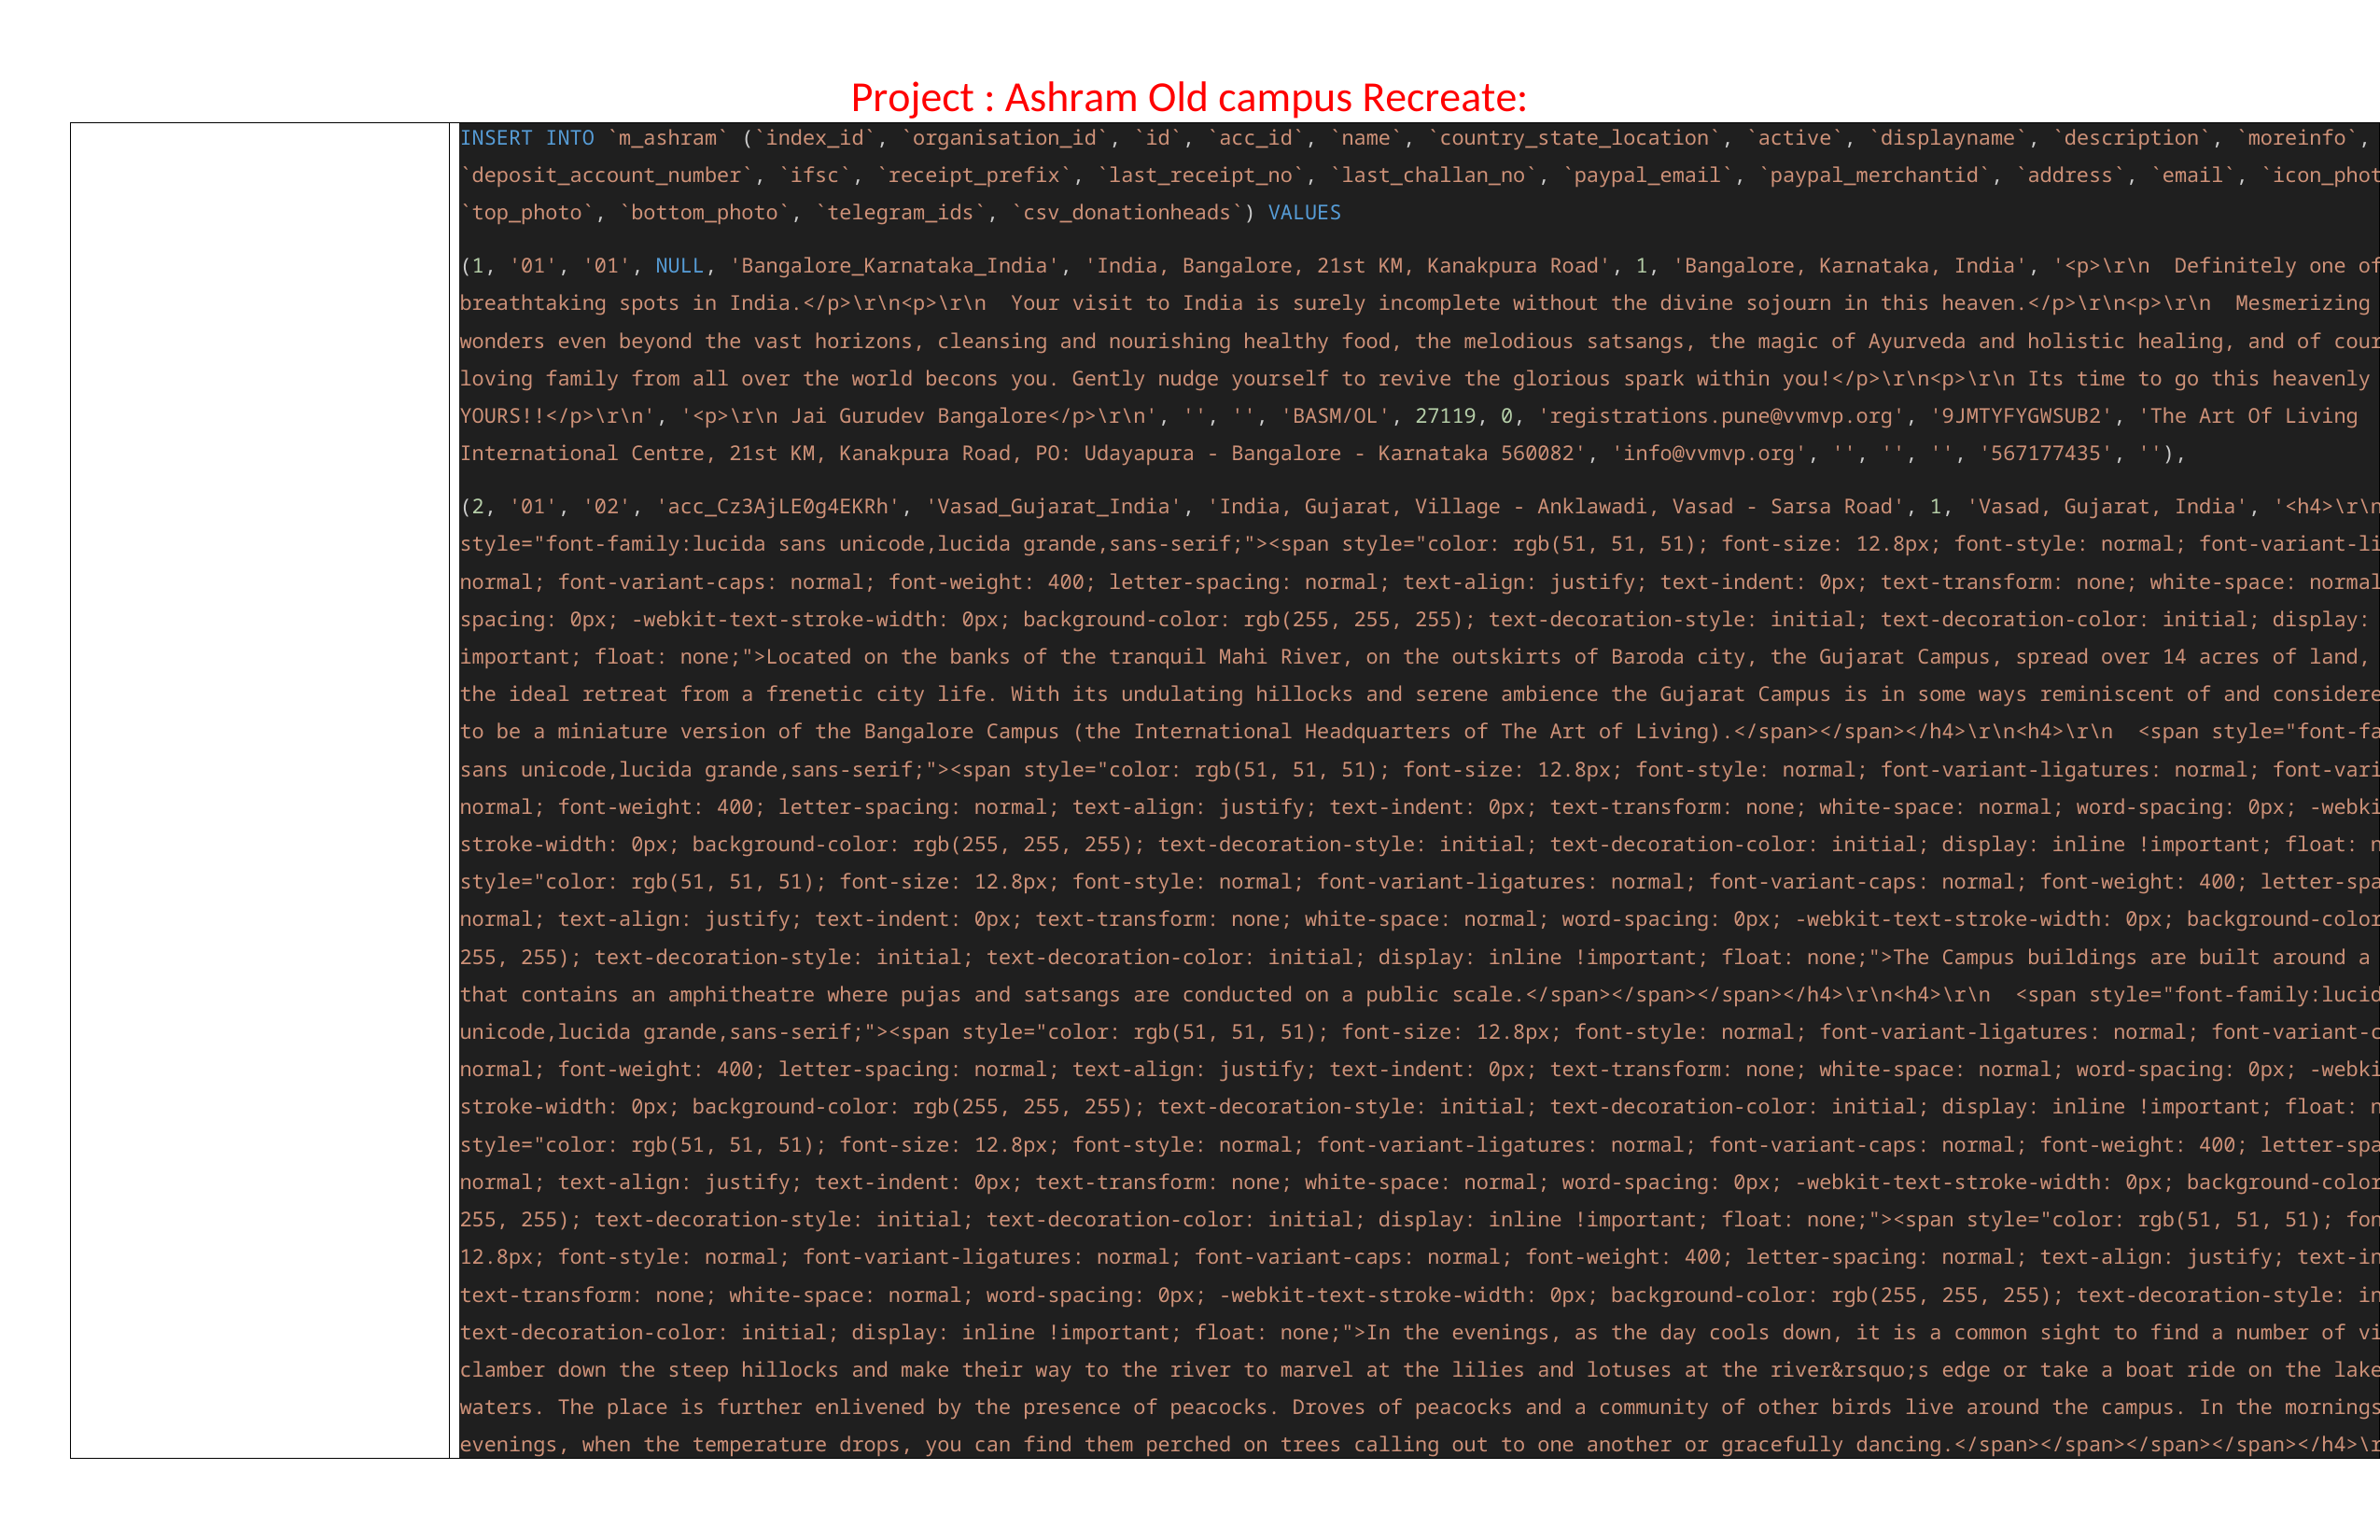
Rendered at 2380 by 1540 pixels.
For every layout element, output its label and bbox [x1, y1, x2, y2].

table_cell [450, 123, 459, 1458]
table_cell [71, 123, 449, 1458]
